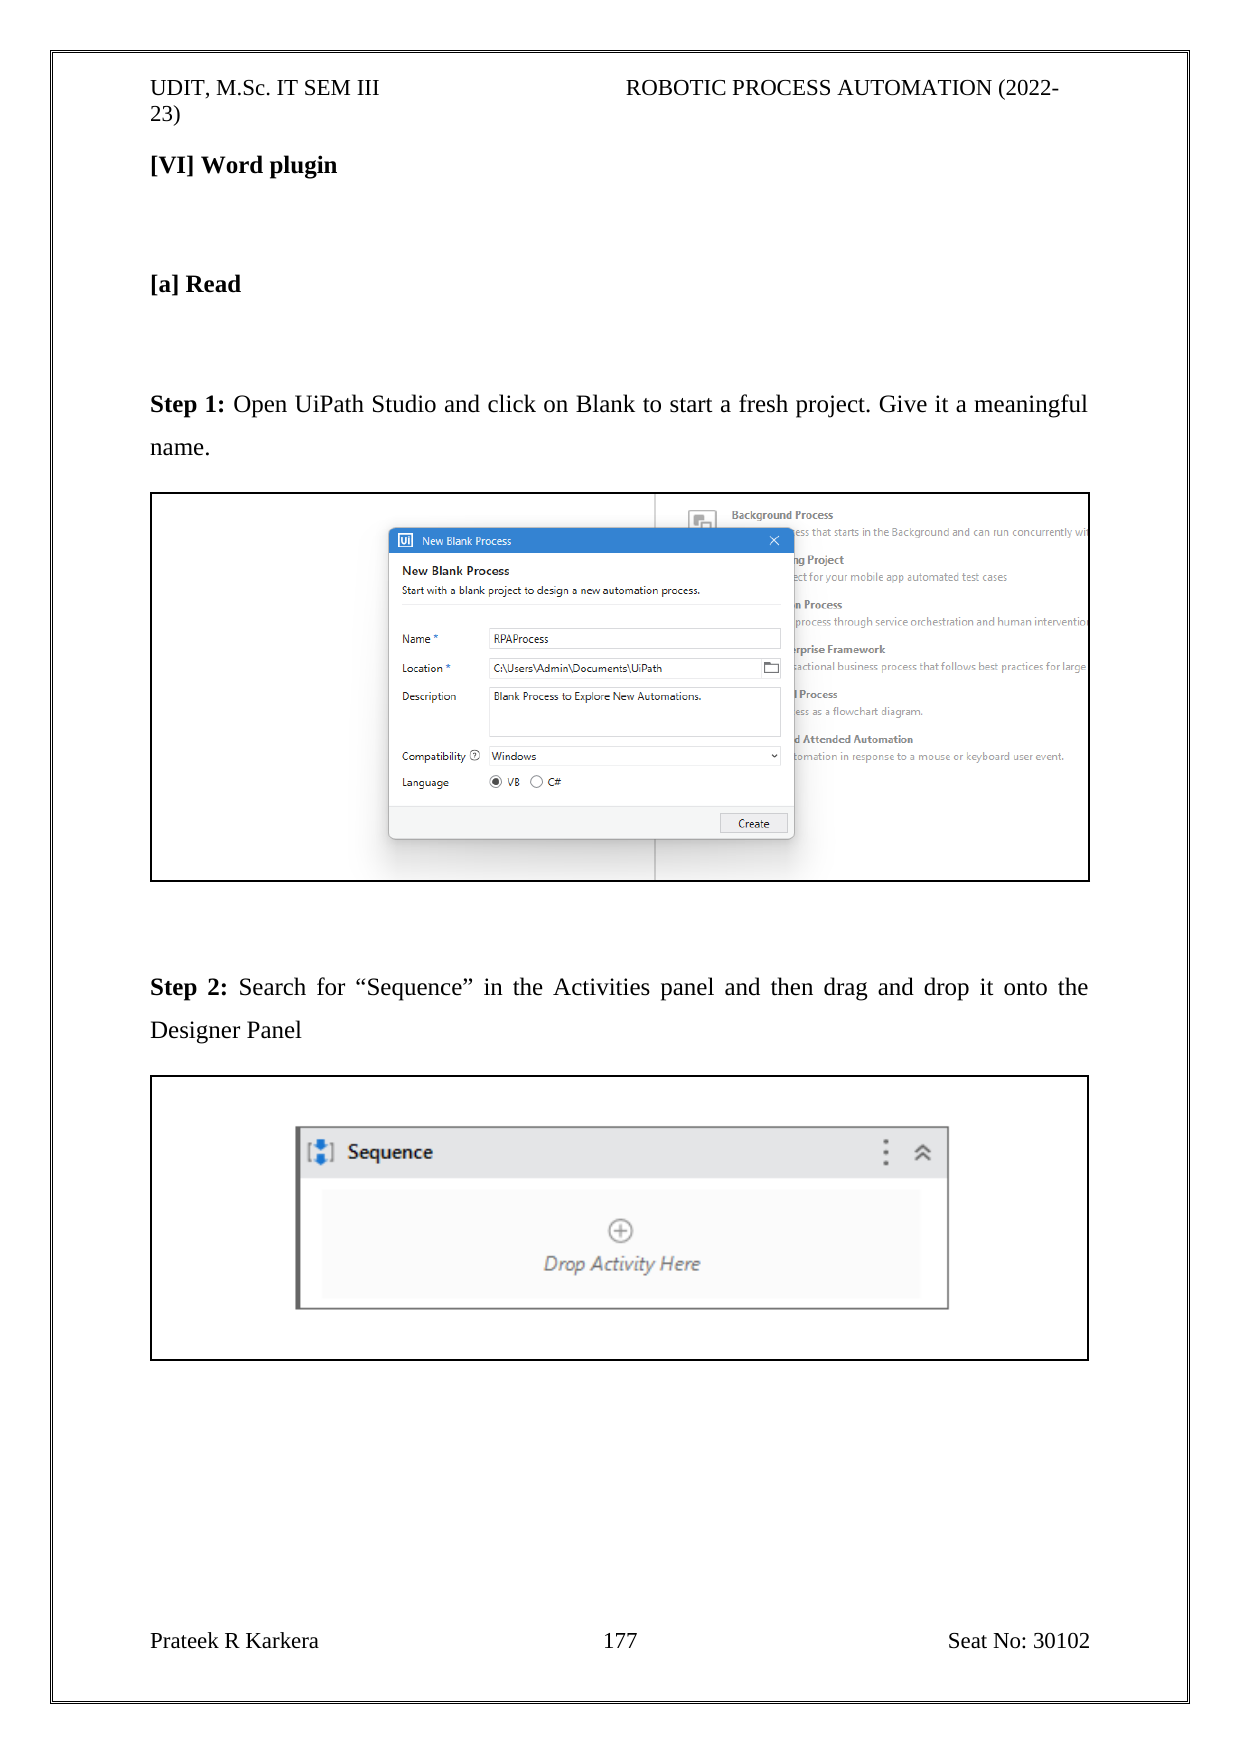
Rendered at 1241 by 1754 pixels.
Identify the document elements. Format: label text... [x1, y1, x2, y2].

text [VI] Word plugin [150, 150, 1090, 179]
picture [152, 494, 1088, 880]
text Step 1: Open UiPath Studio and click on Blank to start a fresh project. Give it a meaningful name. [150, 389, 1090, 461]
picture [152, 1077, 1087, 1359]
text [a] Read [150, 269, 1090, 298]
text Step 2: Search for “Sequence” in the Activities panel and then drag and drop it onto the Designer Panel [150, 972, 1090, 1044]
